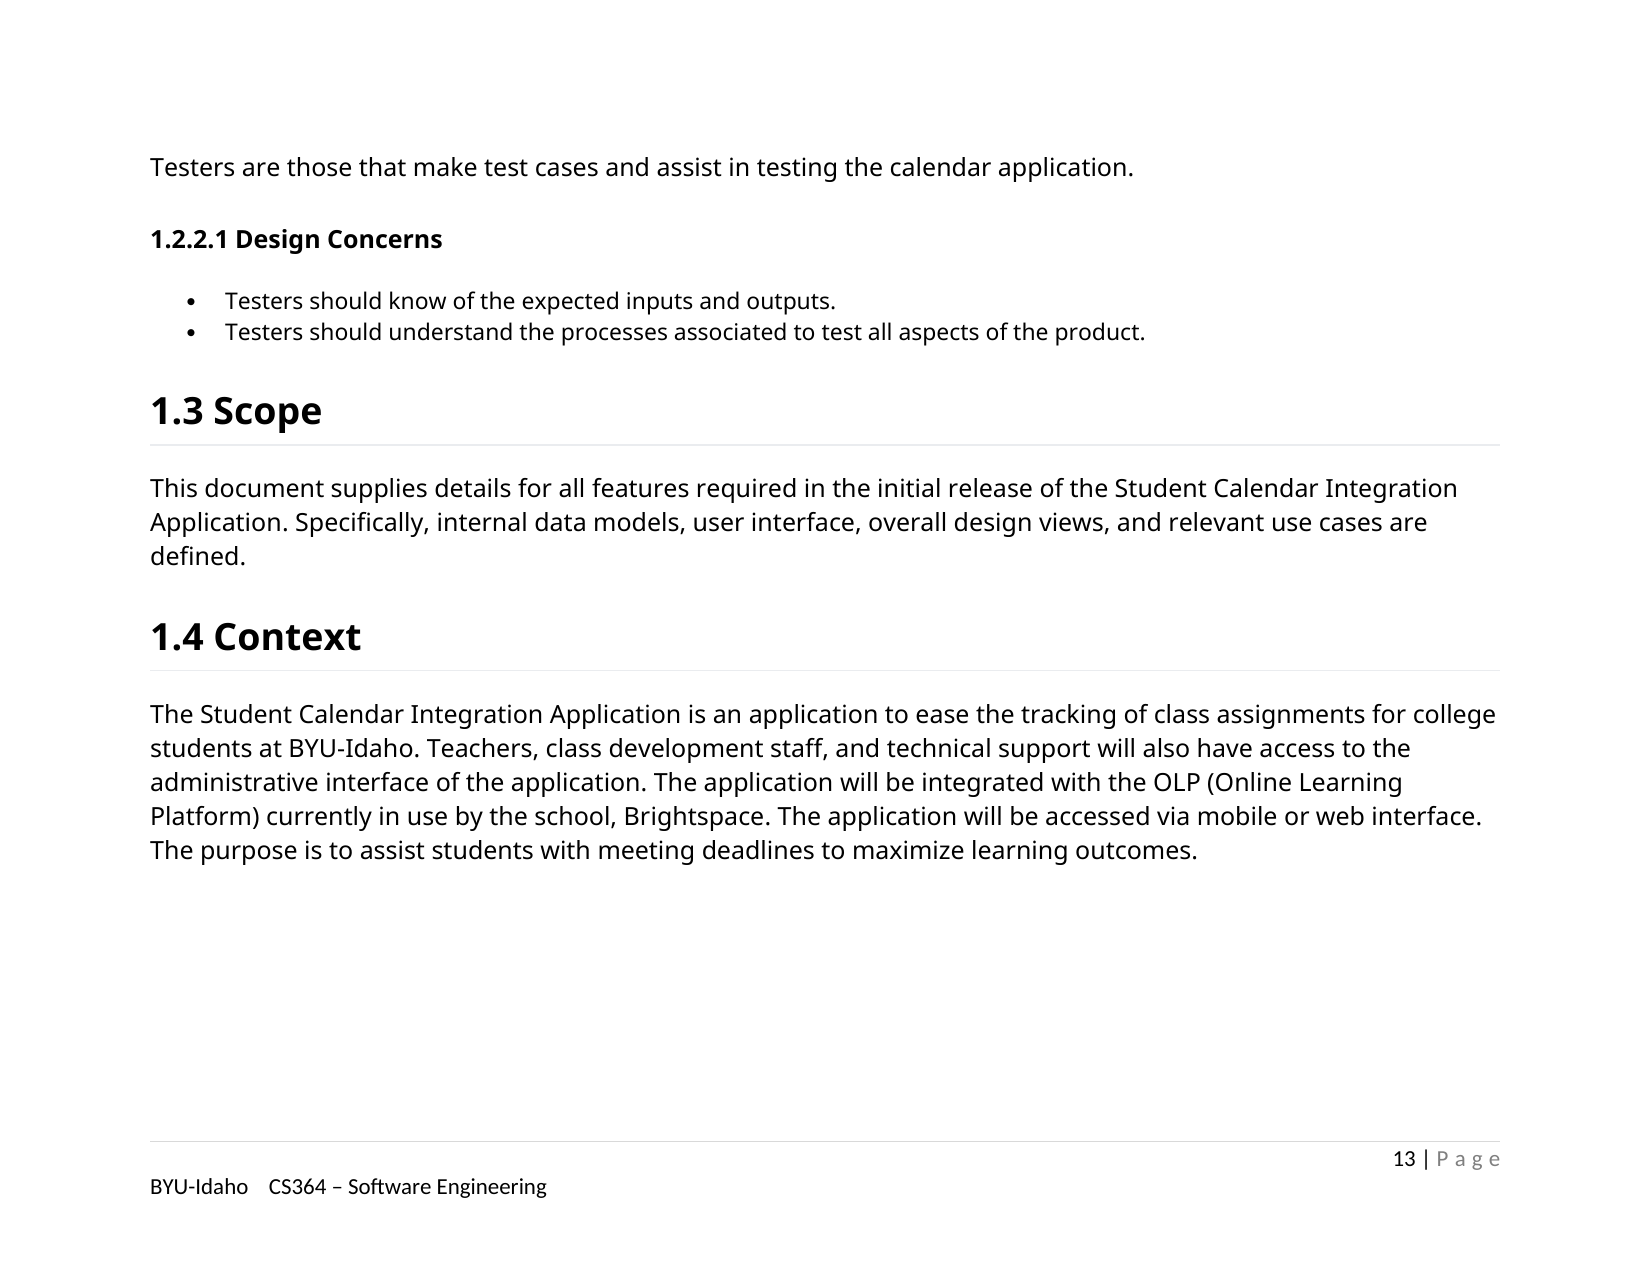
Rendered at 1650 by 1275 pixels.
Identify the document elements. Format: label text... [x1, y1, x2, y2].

subtitle 1.4 Context [150, 610, 1500, 670]
text This document supplies details for all features required in the initial release of the Student Calendar Integration Application. Specifically, internal data models, user interface, overall design views, and relevant use cases are defined. [150, 471, 1500, 573]
subtitle 1.3 Scope [150, 385, 1500, 444]
text The Student Calendar Integration Application is an application to ease the tracking of class assignments for college students at BYU-Idaho. Teachers, class development staff, and technical support will also have access to the administrative interface of the application. The application will be integrated with the OLP (Online Learning Platform) currently in use by the school, Brightspace. The application will be accessed via mobile or web interface. The purpose is to assist students with meeting deadlines to maximize learning outcomes. [150, 696, 1500, 867]
subtitle 1.2.2.1 Design Concerns [150, 222, 1500, 256]
text Testers are those that make test cases and assist in testing the calendar application. [150, 150, 1500, 184]
list Testers should understand the processes associated to test all aspects of the product. [187, 316, 1500, 347]
list Testers should know of the expected inputs and outputs. [187, 285, 1500, 316]
